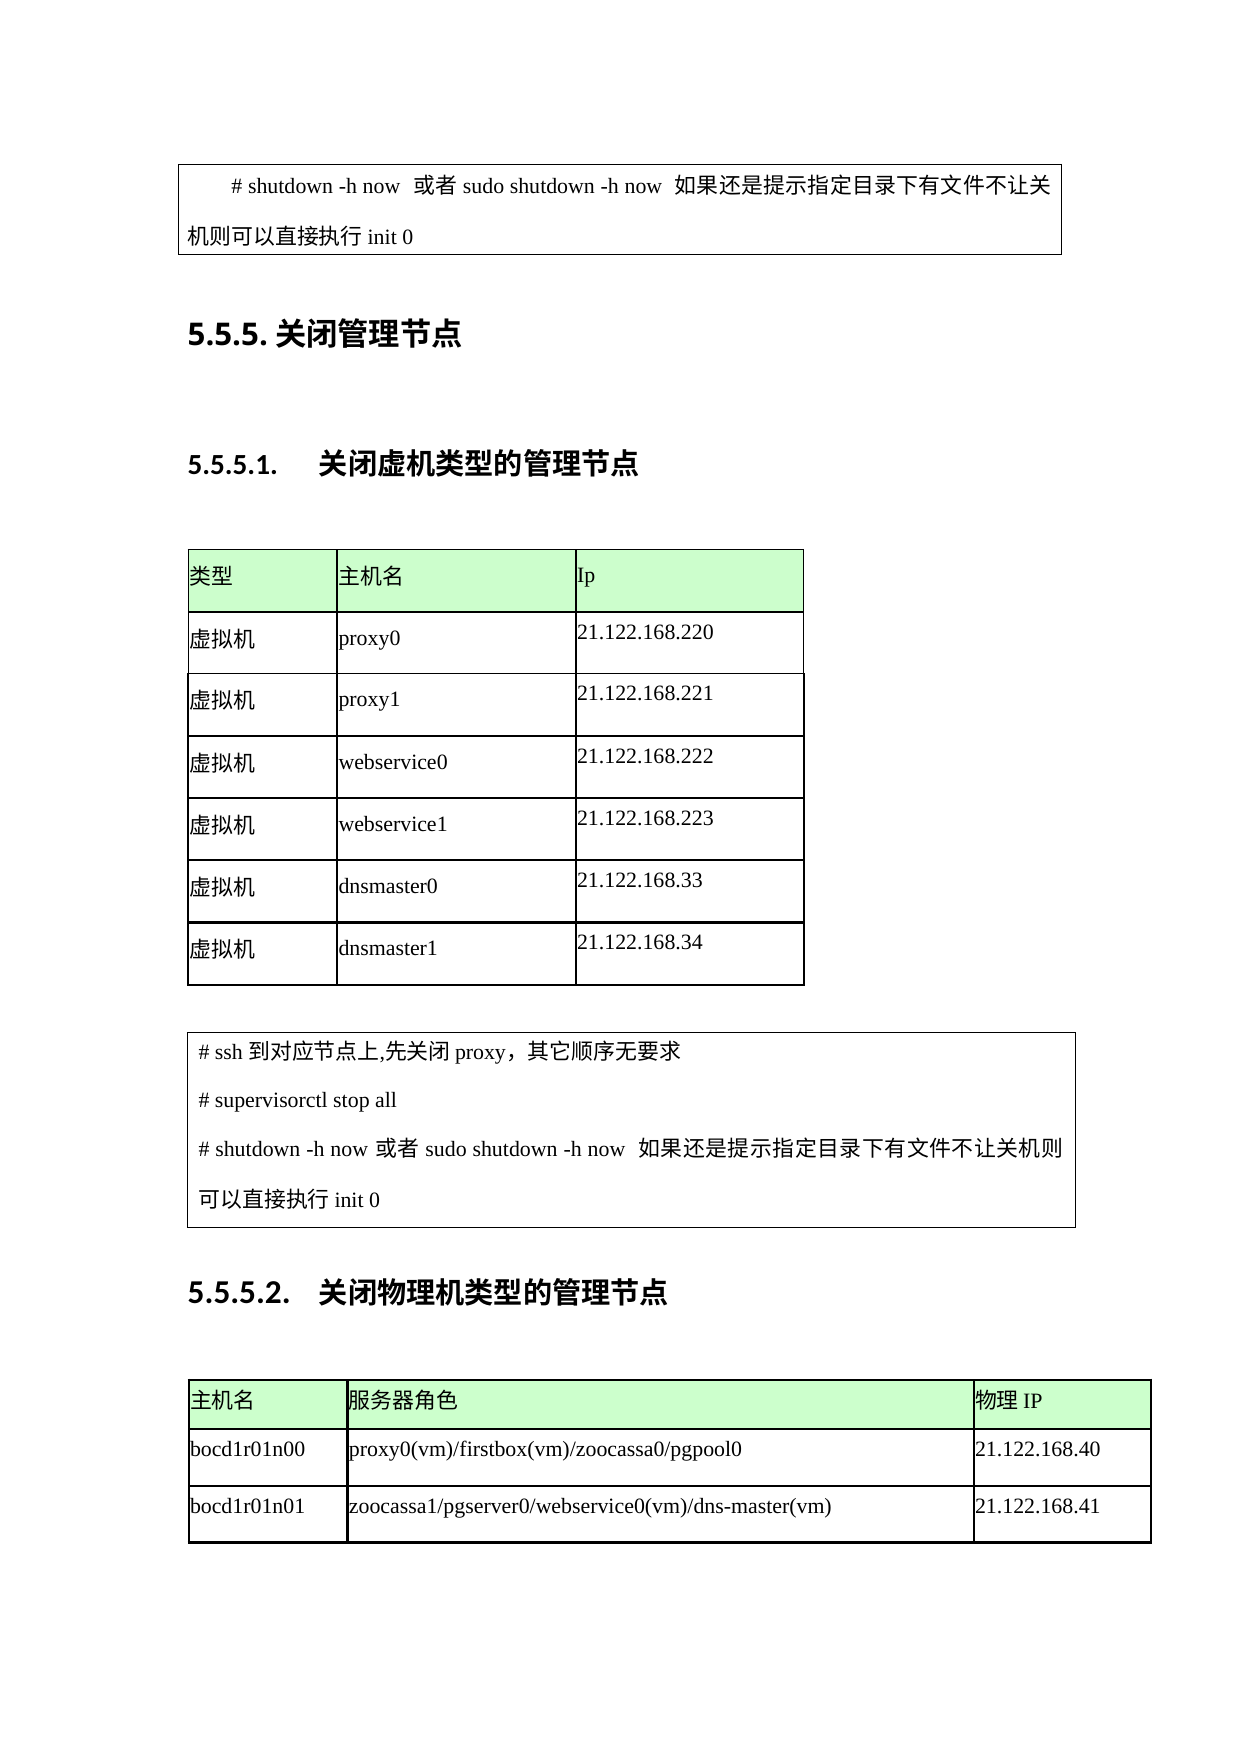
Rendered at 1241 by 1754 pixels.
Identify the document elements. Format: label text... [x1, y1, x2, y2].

subtitle 关闭管理节点 [187, 298, 1053, 366]
table_cell bocd1r01n00 [190, 1430, 346, 1485]
table_cell proxy1 [338, 674, 575, 735]
table_header 主机名 [190, 1381, 346, 1428]
table_header # ssh 到对应节点上,先关闭proxy，其它顺序无要求 # supervisorctl stop all # shutdown -h now 或者 sudo shutdown -h now 如果还是提示指定目录下有文件不让关机则可以直接执行 init 0 [188, 1033, 1075, 1227]
table_cell 21.122.168.220 [577, 613, 803, 673]
table_cell 21.122.168.34 [577, 924, 803, 983]
table_cell dnsmaster0 [338, 861, 575, 921]
table_cell webservice0 [338, 737, 575, 797]
table_cell dnsmaster1 [338, 924, 575, 983]
table_cell 虚拟机 [189, 799, 336, 859]
table_cell 21.122.168.223 [577, 799, 803, 859]
table_cell zoocassa1/pgserver0/webservice0(vm)/dns-master(vm) [349, 1487, 973, 1541]
table_cell bocd1r01n01 [190, 1487, 346, 1541]
table_cell proxy0 [338, 613, 575, 673]
table_cell 21.122.168.33 [577, 861, 803, 921]
table_cell webservice1 [338, 799, 575, 859]
text # shutdown -h now 或者 sudo shutdown -h now 如果还是提示指定目录下有文件不让关机则可以直接执行 init 0 [179, 165, 1061, 254]
table_cell 虚拟机 [189, 924, 336, 983]
table_cell 虚拟机 [189, 674, 336, 735]
subtitle 关闭虚机类型的管理节点 [187, 428, 1053, 496]
table_cell 21.122.168.41 [975, 1487, 1150, 1541]
table_header 类型 [189, 550, 336, 611]
table_cell 21.122.168.221 [577, 674, 803, 735]
table_cell 虚拟机 [189, 613, 336, 673]
table_header 服务器角色 [349, 1381, 973, 1428]
table_header 物理IP [975, 1381, 1150, 1428]
table_cell 虚拟机 [189, 737, 336, 797]
table_cell 21.122.168.40 [975, 1430, 1150, 1485]
table_cell 虚拟机 [189, 861, 336, 921]
table_cell 21.122.168.222 [577, 737, 803, 797]
table_header Ip [577, 550, 803, 611]
table_cell proxy0(vm)/firstbox(vm)/zoocassa0/pgpool0 [349, 1430, 973, 1485]
table_header 主机名 [338, 550, 575, 611]
subtitle 关闭物理机类型的管理节点 [187, 1257, 1053, 1325]
